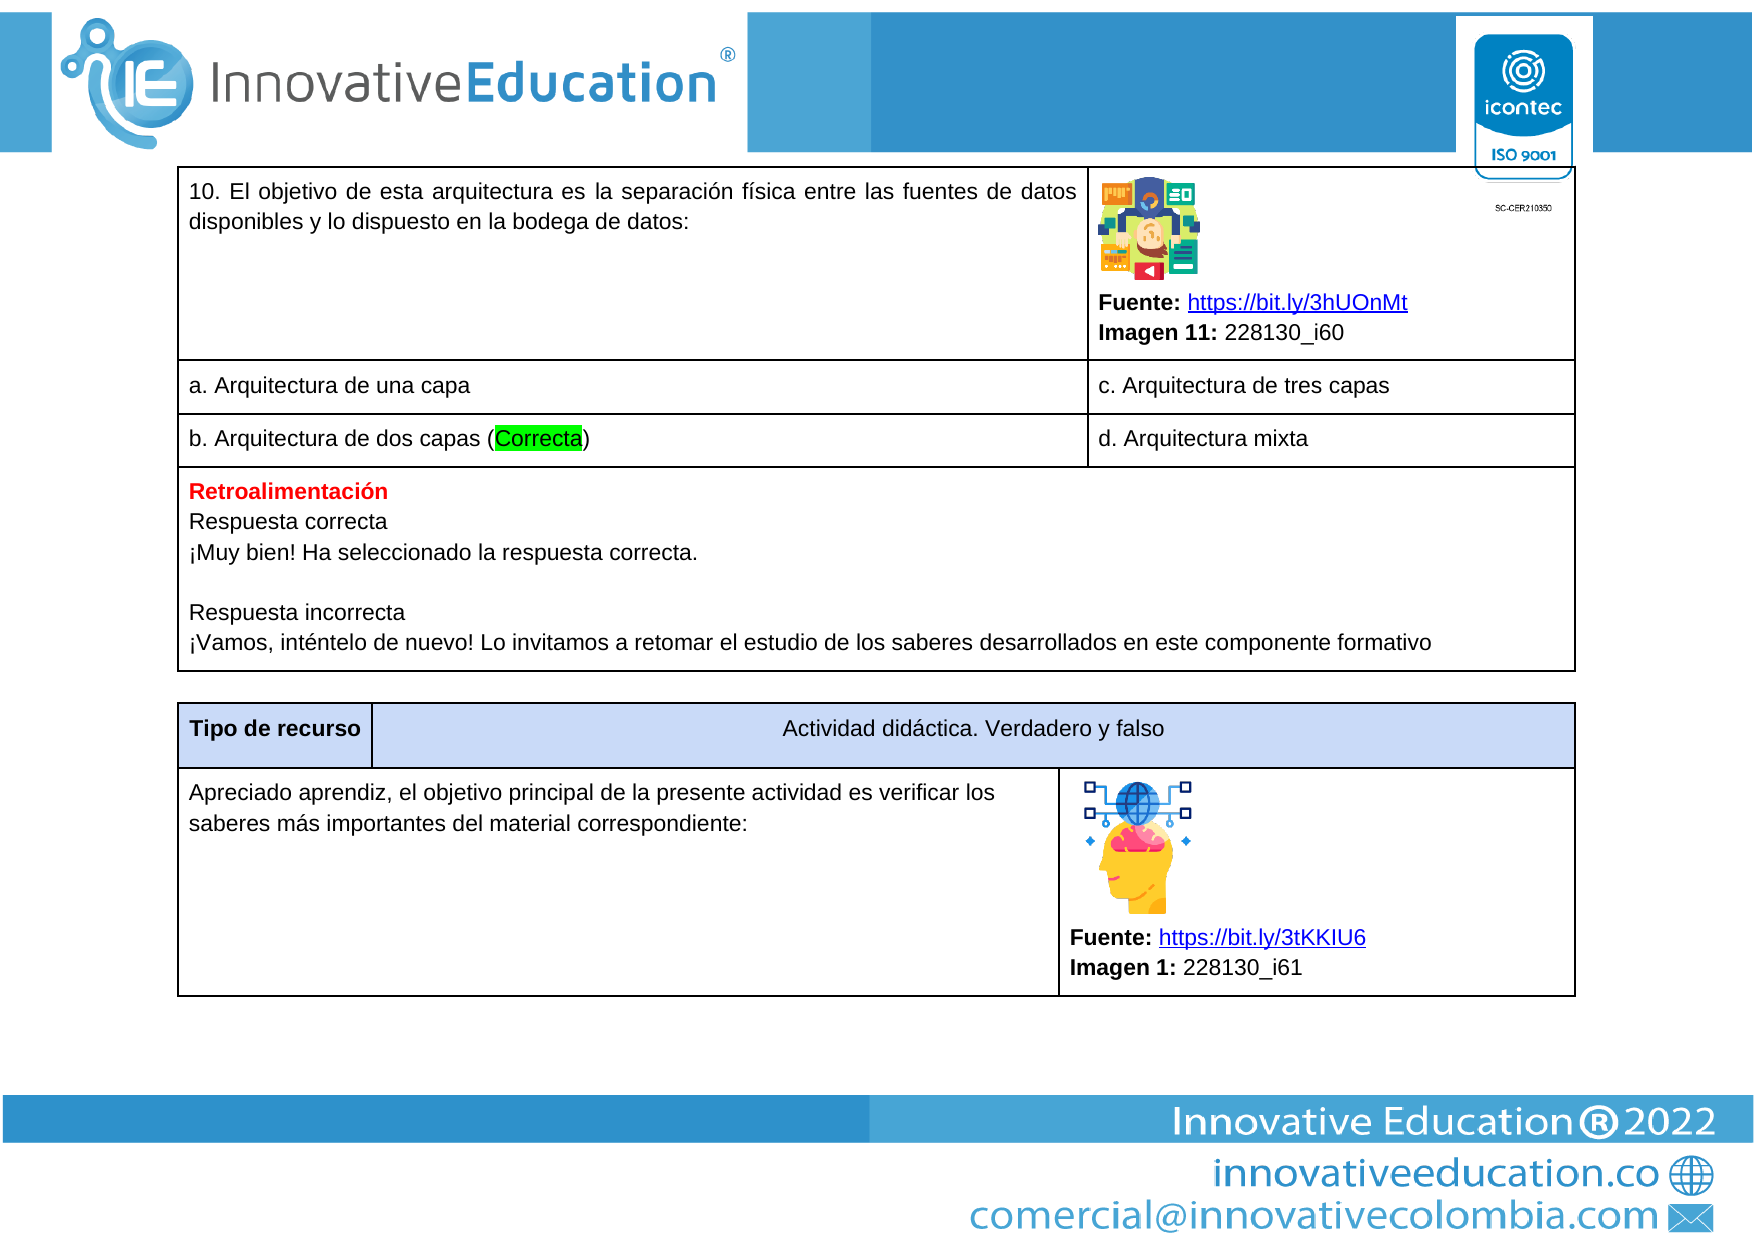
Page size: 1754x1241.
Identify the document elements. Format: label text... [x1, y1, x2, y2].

table_cell b. Arquitectura de dos capas (Correcta) [179, 415, 1087, 466]
picture [1511, 86, 1535, 92]
table_cell Fuente: https://bit.ly/3tKKIU6 Imagen 1: 228130_i61 [1060, 769, 1574, 995]
picture [1513, 51, 1538, 57]
picture [1510, 57, 1533, 85]
table_cell a. Arquitectura de una capa [179, 361, 1087, 412]
table_header Tipo de recurso [179, 704, 371, 767]
table_cell Fuente: https://bit.ly/3hUOnMt Imagen 11: 228130_i60 [1089, 168, 1574, 359]
picture [2, 1093, 1754, 1239]
picture [1539, 103, 1549, 114]
picture [1534, 59, 1544, 85]
picture [0, 0, 1752, 166]
table_cell Retroalimentación Respuesta correcta ¡Muy bien! Ha seleccionado la respuesta correcta. Respuesta incorrecta ¡Vamos, inténtelo de nuevo! Lo invitamos a retomar el estudio de los saberes desarrollados en este componente formativo [179, 468, 1574, 670]
table_header Actividad didáctica. Verdadero y falso [373, 704, 1574, 767]
picture [1520, 103, 1528, 114]
picture [1503, 61, 1508, 83]
picture [1471, 32, 1576, 166]
picture [1477, 124, 1571, 166]
table_cell c. Arquitectura de tres capas [1089, 361, 1574, 412]
table_cell Apreciado aprendiz, el objetivo principal de la presente actividad es verificar los saberes más importantes del material correspondiente: [179, 769, 1058, 995]
picture [1516, 64, 1531, 78]
picture [1531, 101, 1536, 114]
picture [1098, 177, 1200, 280]
picture [1069, 779, 1206, 916]
table_cell 10. El objetivo de esta arquitectura es la separación física entre las fuentes de datos disponibles y lo dispuesto en la bodega de datos: [179, 168, 1087, 359]
picture [1492, 104, 1500, 114]
table_cell d. Arquitectura mixta [1089, 415, 1574, 466]
